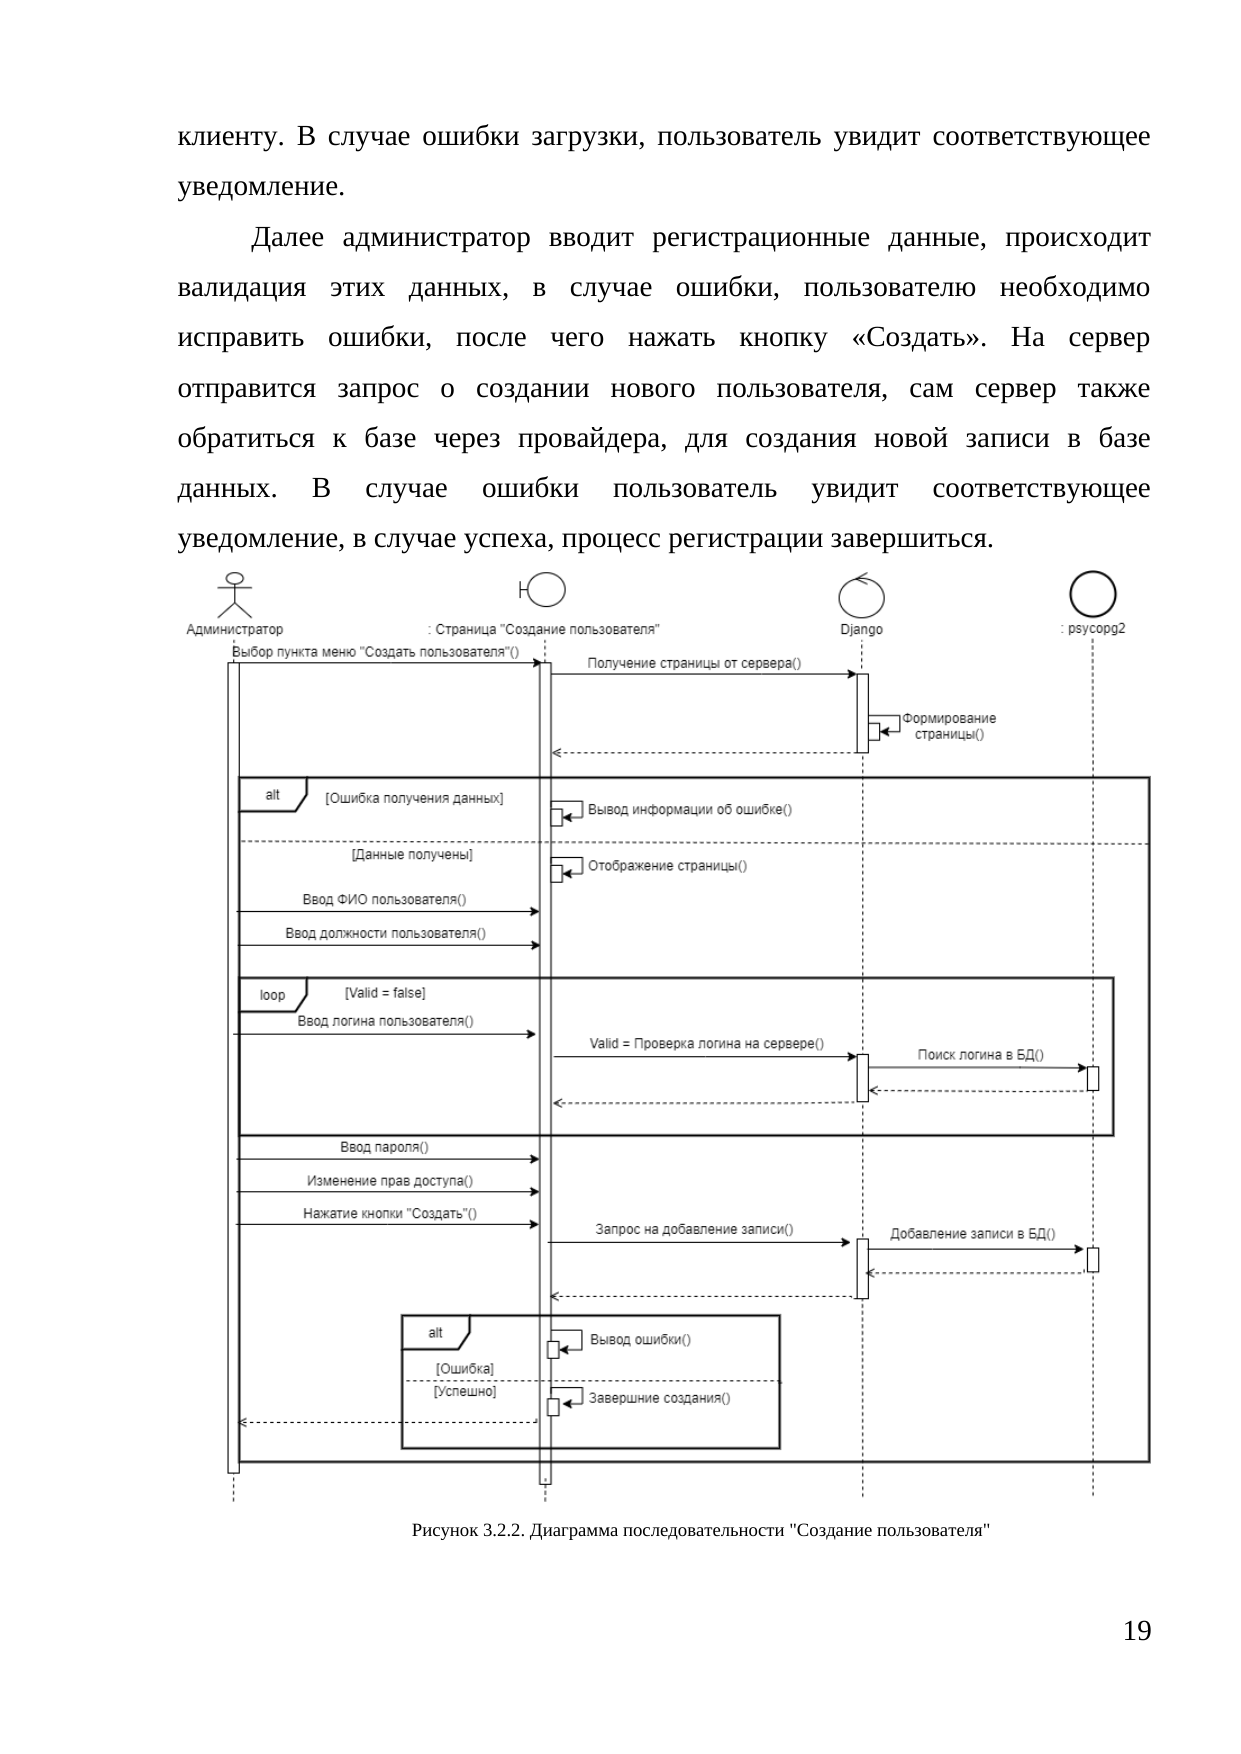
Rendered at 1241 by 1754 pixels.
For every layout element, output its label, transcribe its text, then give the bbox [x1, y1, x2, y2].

text Далее администратор вводит регистрационные данные, происходит валидация этих данных, в случае ошибки, пользователю необходимо исправить ошибки, после чего нажать кнопку «Создать». На сервер отправится запрос о создании нового пользователя, сам сервер также обратиться к базе через провайдера, для создания новой записи в базе данных. В случае ошибки пользователь увидит соответствующее уведомление, в случае успеха, процесс регистрации завершиться. [177, 219, 1152, 554]
text Рисунок 3.2.2. Диаграмма последовательности "Создание пользователя" [177, 1519, 1152, 1541]
picture [177, 570, 1151, 1503]
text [177, 118, 1152, 202]
